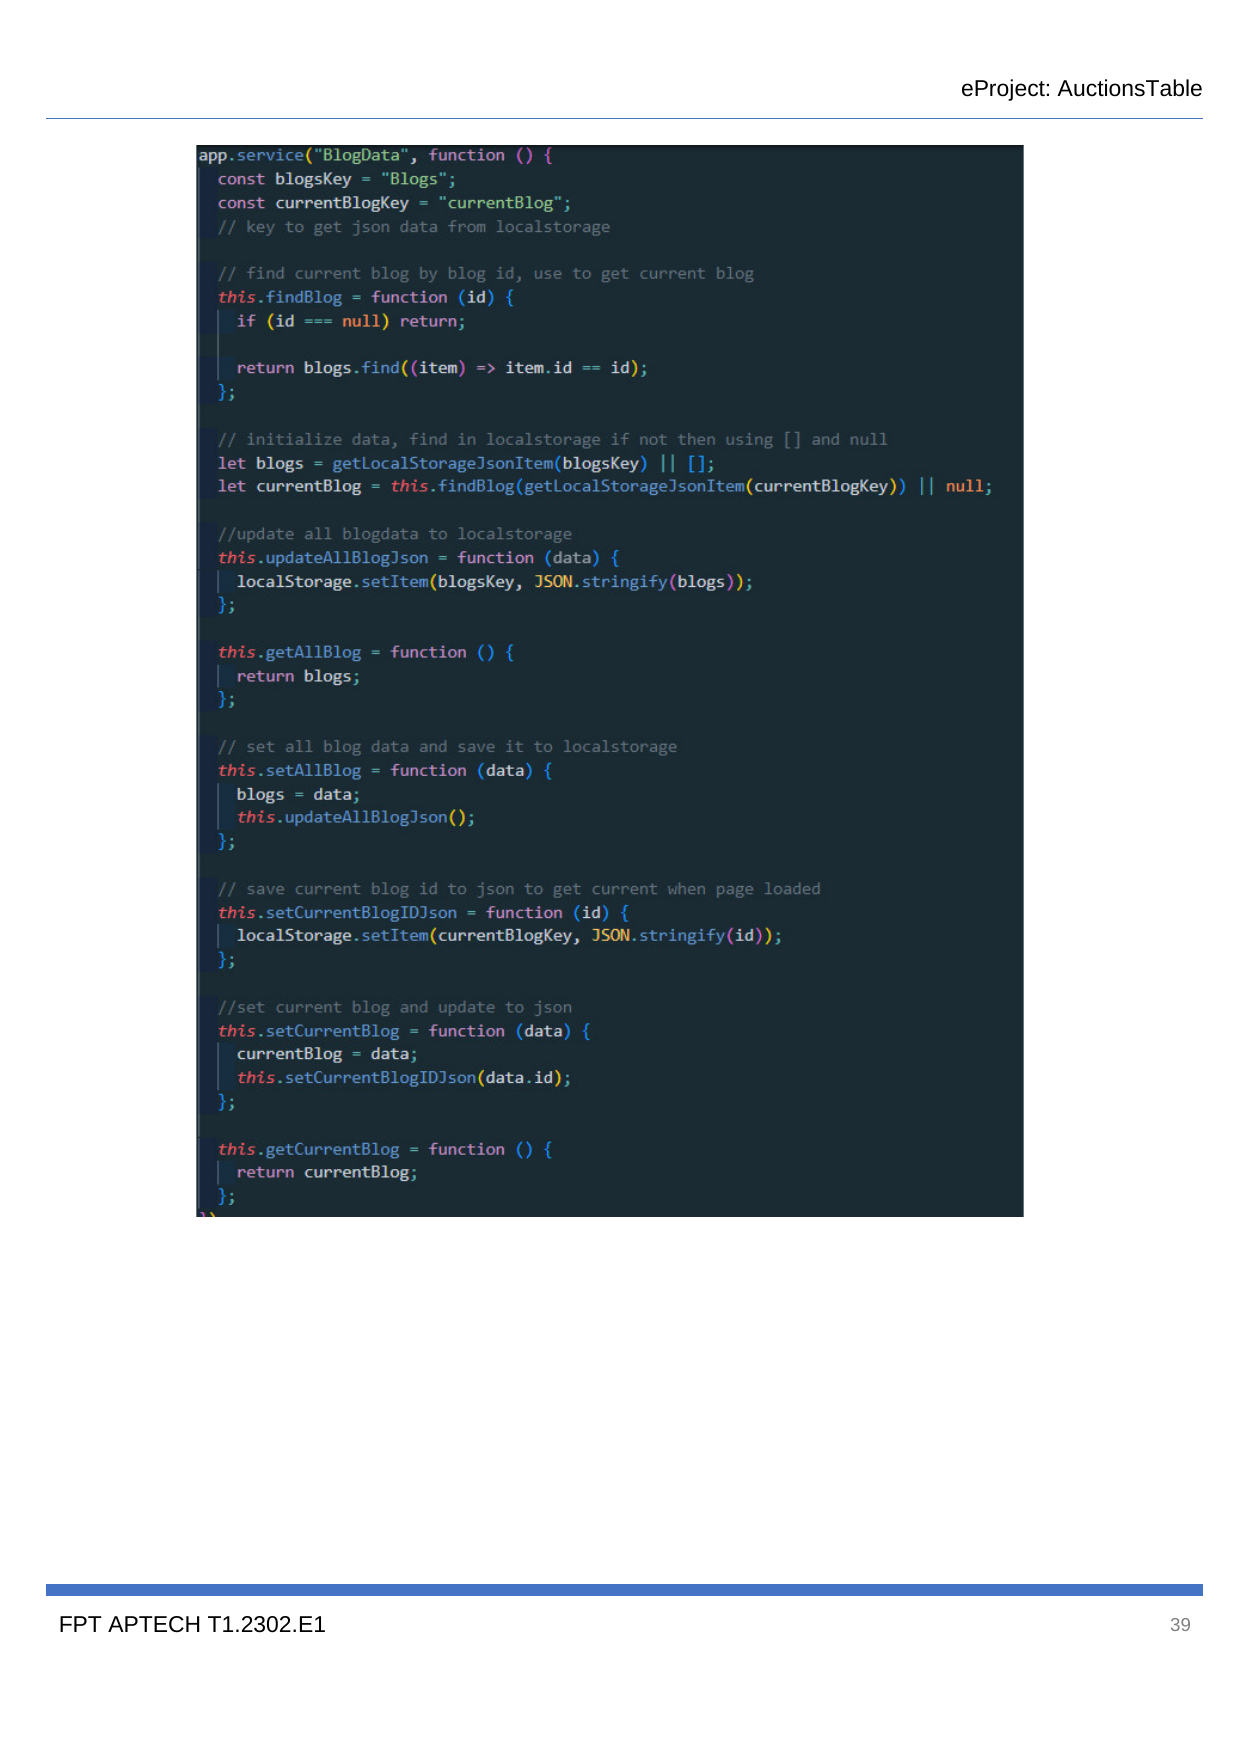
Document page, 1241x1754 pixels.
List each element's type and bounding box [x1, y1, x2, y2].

picture [196, 145, 1024, 1217]
